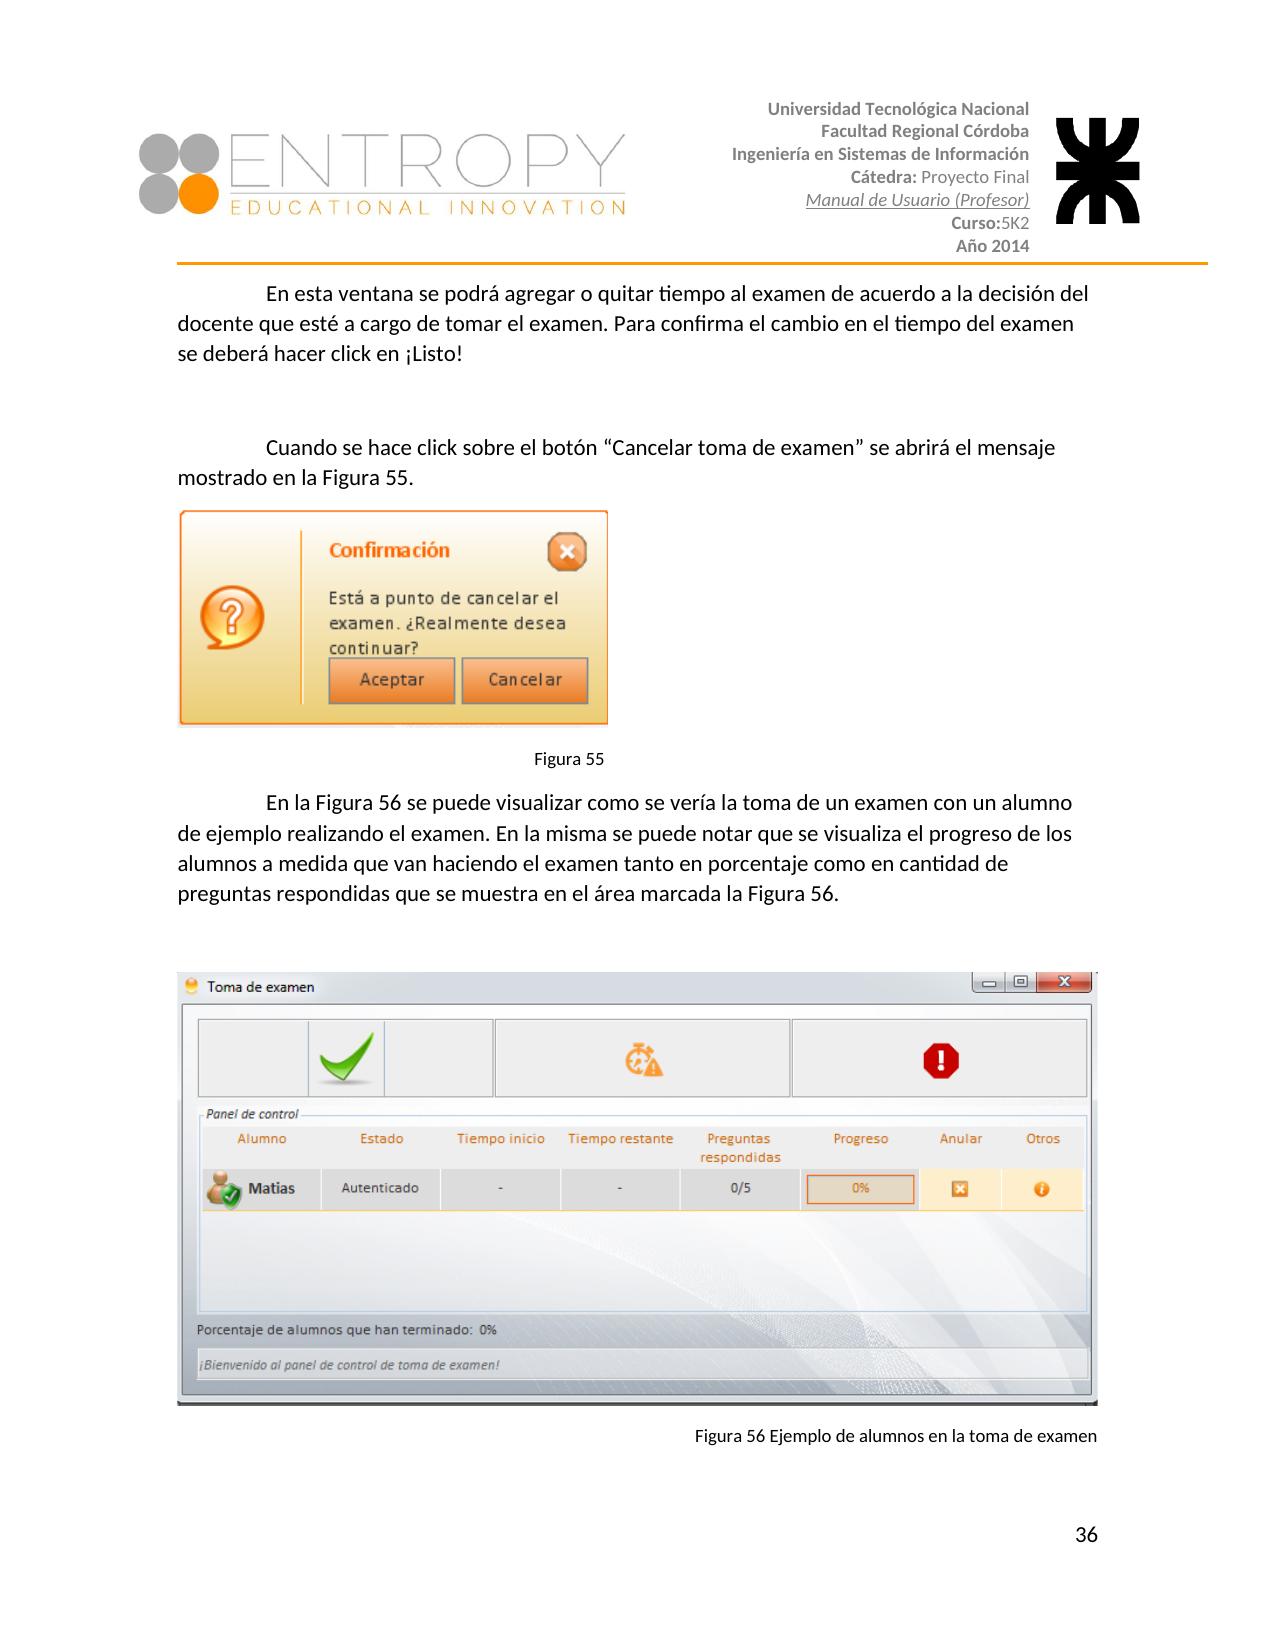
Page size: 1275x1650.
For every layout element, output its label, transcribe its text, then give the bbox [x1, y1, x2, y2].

text En esta ventana se podrá agregar o quitar tiempo al examen de acuerdo a la decisión del docente que esté a cargo de tomar el examen. Para confirma el cambio en el tiempo del examen se deberá hacer click en ¡Listo! [177, 279, 1098, 367]
text Figura 55 [177, 747, 1098, 770]
text Cuando se hace click sobre el botón “Cancelar toma de examen” se abrirá el mensaje mostrado en la Figura 55. [177, 433, 1098, 491]
picture [122, 119, 643, 229]
picture [177, 510, 608, 728]
text Figura 56 Ejemplo de alumnos en la toma de examen [177, 1424, 1098, 1447]
picture [177, 972, 1098, 1406]
text En la Figura 56 se puede visualizar como se vería la toma de un examen con un alumno de ejemplo realizando el examen. En la misma se puede notar que se visualiza el progreso de los alumnos a medida que van haciendo el examen tanto en porcentaje como en cantidad de preguntas respondidas que se muestra en el área marcada la Figura 56. [177, 788, 1098, 907]
